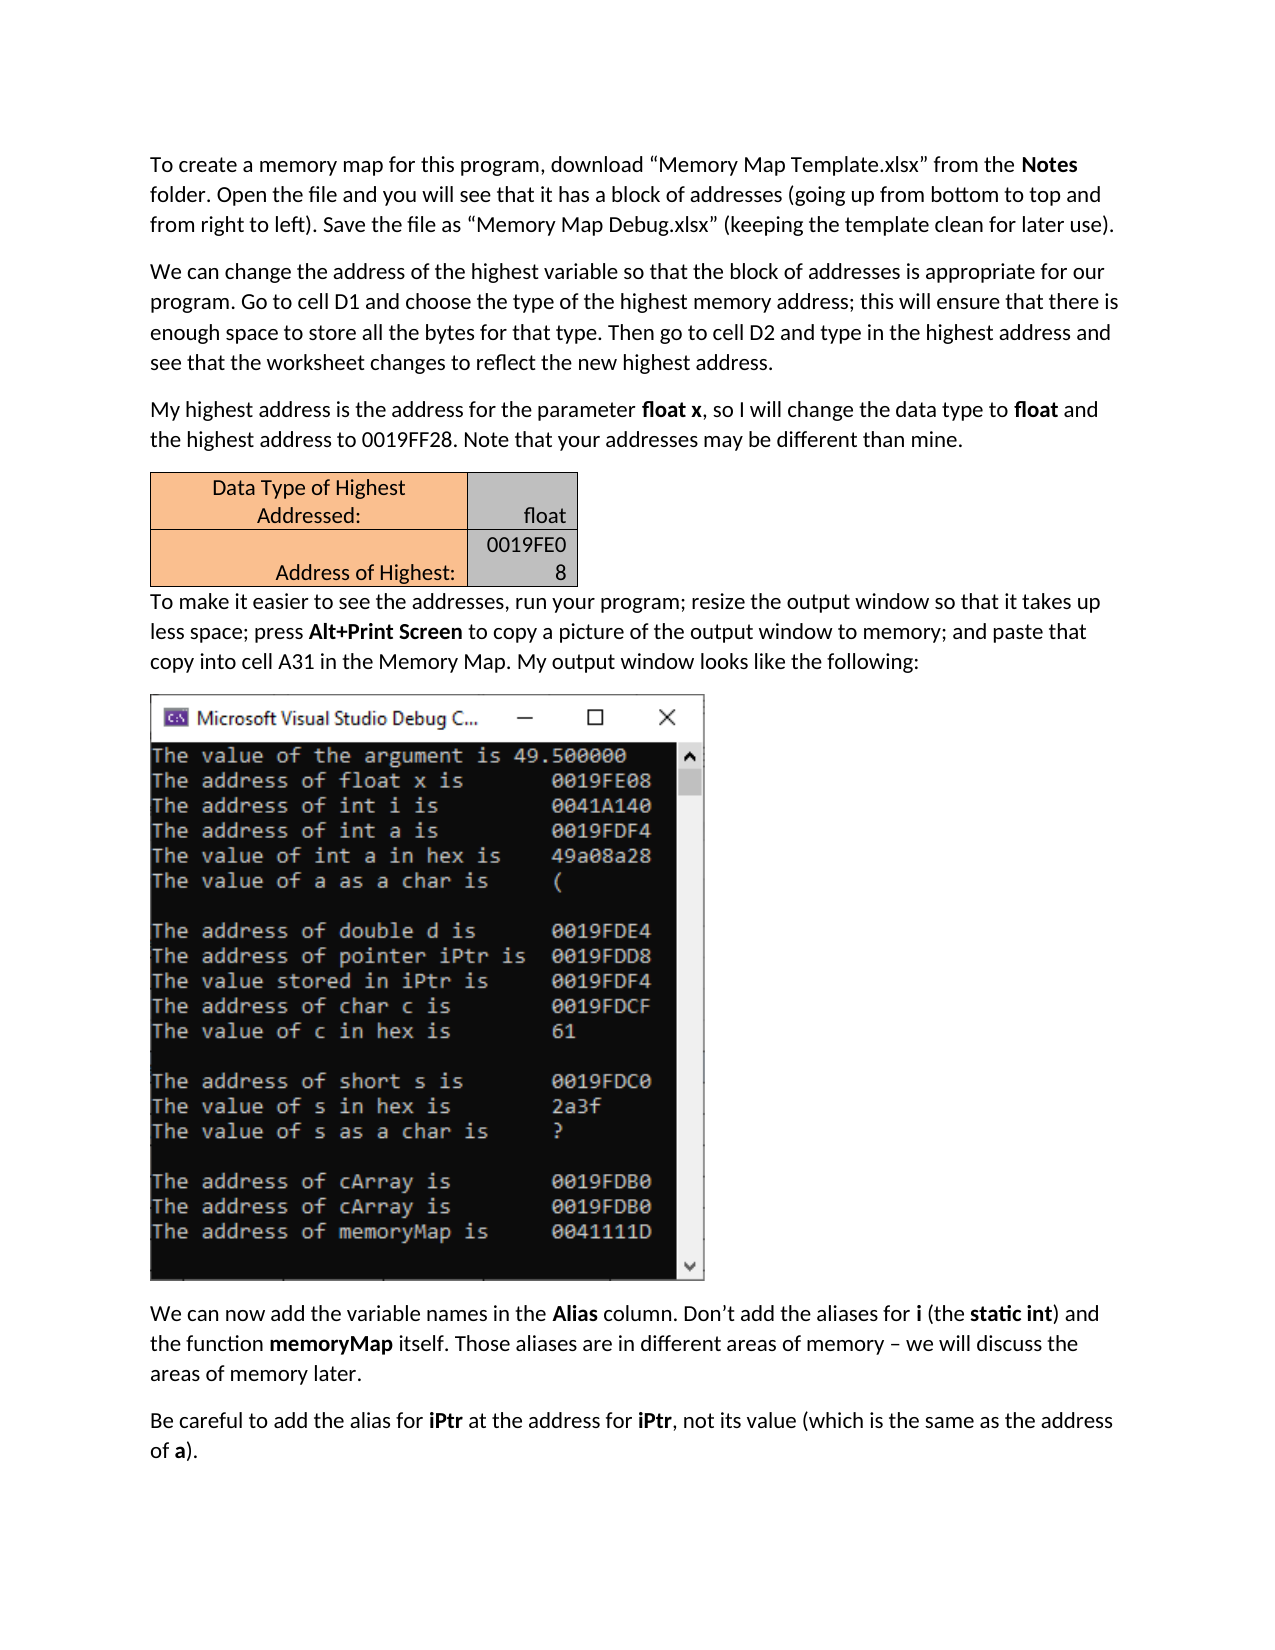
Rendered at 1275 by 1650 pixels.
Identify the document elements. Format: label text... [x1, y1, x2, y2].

picture [150, 694, 705, 1281]
text To create a memory map for this program, download “Memory Map Template.xlsx” from the Notes folder. Open the file and you will see that it has a block of addresses (going up from bottom to top and from right to left). Save the file as “Memory Map Debug.xlsx” (keeping the template clean for later use). [150, 150, 1125, 238]
text We can change the address of the highest variable so that the block of addresses is appropriate for our program. Go to cell D1 and choose the type of the highest memory address; this will ensure that there is enough space to store all the bytes for that type. Then go to cell D2 and type in the highest address and see that the worksheet changes to reflect the new highest address. [150, 257, 1125, 376]
text We can now add the variable names in the Alias column. Don’t add the aliases for i (the static int) and the function memoryMap itself. Those aliases are in different areas of memory – we will discuss the areas of memory later. [150, 1299, 1125, 1388]
text To make it easier to see the addresses, run your program; resize the output window so that it takes up less space; press Alt+Print Screen to copy a picture of the output window to memory; and paste that copy into cell A31 in the Memory Map. My output window looks like the following: [150, 587, 1125, 676]
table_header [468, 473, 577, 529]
text My highest address is the address for the parameter float x, so I will change the data type to float and the highest address to 0019FF28. Note that your addresses may be different than mine. [150, 395, 1125, 453]
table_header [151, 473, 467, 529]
text Be careful to add the alias for iPtr at the address for iPtr, not its value (which is the same as the address of a). [150, 1406, 1125, 1465]
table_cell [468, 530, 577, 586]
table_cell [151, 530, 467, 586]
